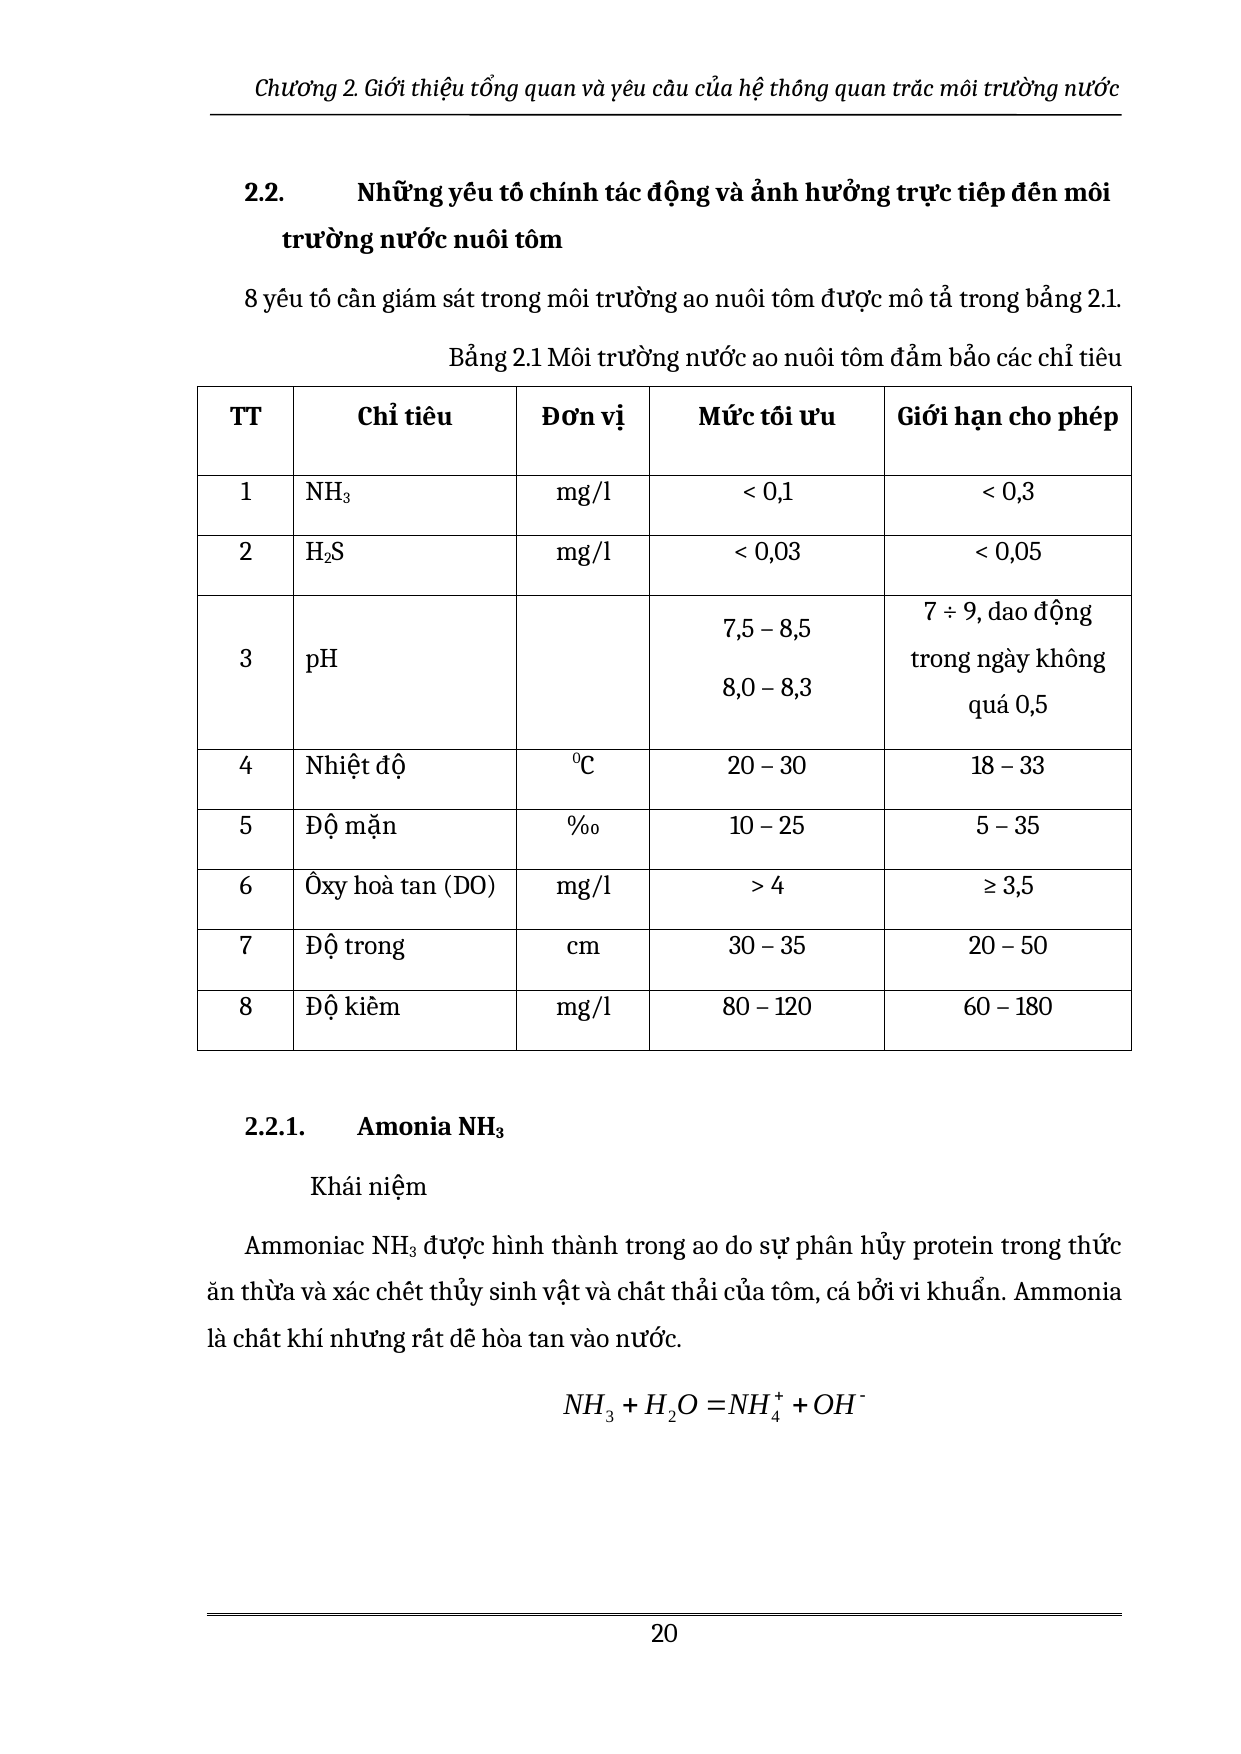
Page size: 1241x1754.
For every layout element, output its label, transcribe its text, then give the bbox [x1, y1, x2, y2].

table_cell 6 [198, 870, 293, 929]
table_header Chỉ tiêu [294, 387, 516, 475]
table_cell 5 – 35 [885, 810, 1131, 869]
table_cell 10 – 25 [650, 810, 884, 869]
table_cell 30 – 35 [650, 930, 884, 989]
text Ammoniac NH3 được hình thành trong ao do sự phân hủy protein trong thức ăn thừa và xác chết thủy sinh vật và chất thải của tôm, cá bởi vi khuẩn. Ammonia là chất khí nhưng rất dễ hòa tan vào nước. [207, 1230, 1122, 1354]
table_cell < 0,1 [650, 476, 884, 535]
table_cell 5 [198, 810, 293, 869]
subtitle Amonia NH3 [244, 1110, 1122, 1142]
text Bảng 2.1 Môi trường nước ao nuôi tôm đảm bảo các chỉ tiêu [207, 342, 1122, 373]
table_cell NH3 [294, 476, 516, 535]
table_cell mg/l [517, 476, 649, 535]
table_cell Độ kiềm [294, 991, 516, 1050]
table_header Mức tối ưu [650, 387, 884, 475]
text 8 yếu tố cần giám sát trong môi trường ao nuôi tôm được mô tả trong bảng 2.1. [207, 283, 1122, 314]
table_cell < 0,05 [885, 536, 1131, 595]
table_cell 80 – 120 [650, 991, 884, 1050]
table_cell pH [294, 596, 516, 749]
table_cell mg/l [517, 536, 649, 595]
table_cell 7 ÷ 9, dao động trong ngày không quá 0,5 [885, 596, 1131, 749]
table_cell 8 [198, 991, 293, 1050]
table_cell 4 [198, 750, 293, 809]
table_cell ‰ [517, 810, 649, 869]
table_cell mg/l [517, 991, 649, 1050]
table_cell Ôxy hoà tan (DO) [294, 870, 516, 929]
table_cell 2 [198, 536, 293, 595]
table_cell H2S [294, 536, 516, 595]
table_cell 60 – 180 [885, 991, 1131, 1050]
subtitle Những yếu tố chính tác động và ảnh hưởng trực tiếp đến môi trường nước nuôi tôm [244, 177, 1122, 255]
table_cell ≥ 3,5 [885, 870, 1131, 929]
table_cell 7,5 – 8,5 8,0 – 8,3 [650, 596, 884, 749]
table_cell 18 – 33 [885, 750, 1131, 809]
table_cell < 0,03 [650, 536, 884, 595]
table_cell 3 [198, 596, 293, 749]
table_cell 20 – 30 [650, 750, 884, 809]
table_cell [517, 596, 649, 749]
table_cell Độ mặn [294, 810, 516, 869]
table_cell 7 [198, 930, 293, 989]
table_cell > 4 [650, 870, 884, 929]
table_cell Nhiệt độ [294, 750, 516, 809]
table_header TT [198, 387, 293, 475]
table_header Giới hạn cho phép [885, 387, 1131, 475]
table_cell mg/l [517, 870, 649, 929]
table_cell 20 – 50 [885, 930, 1131, 989]
text Khái niệm [244, 1171, 1122, 1202]
table_cell Độ trong [294, 930, 516, 989]
table_cell cm [517, 930, 649, 989]
table_cell 0C [517, 750, 649, 809]
table_cell < 0,3 [885, 476, 1131, 535]
table_header Đơn vị [517, 387, 649, 475]
table_cell 1 [198, 476, 293, 535]
